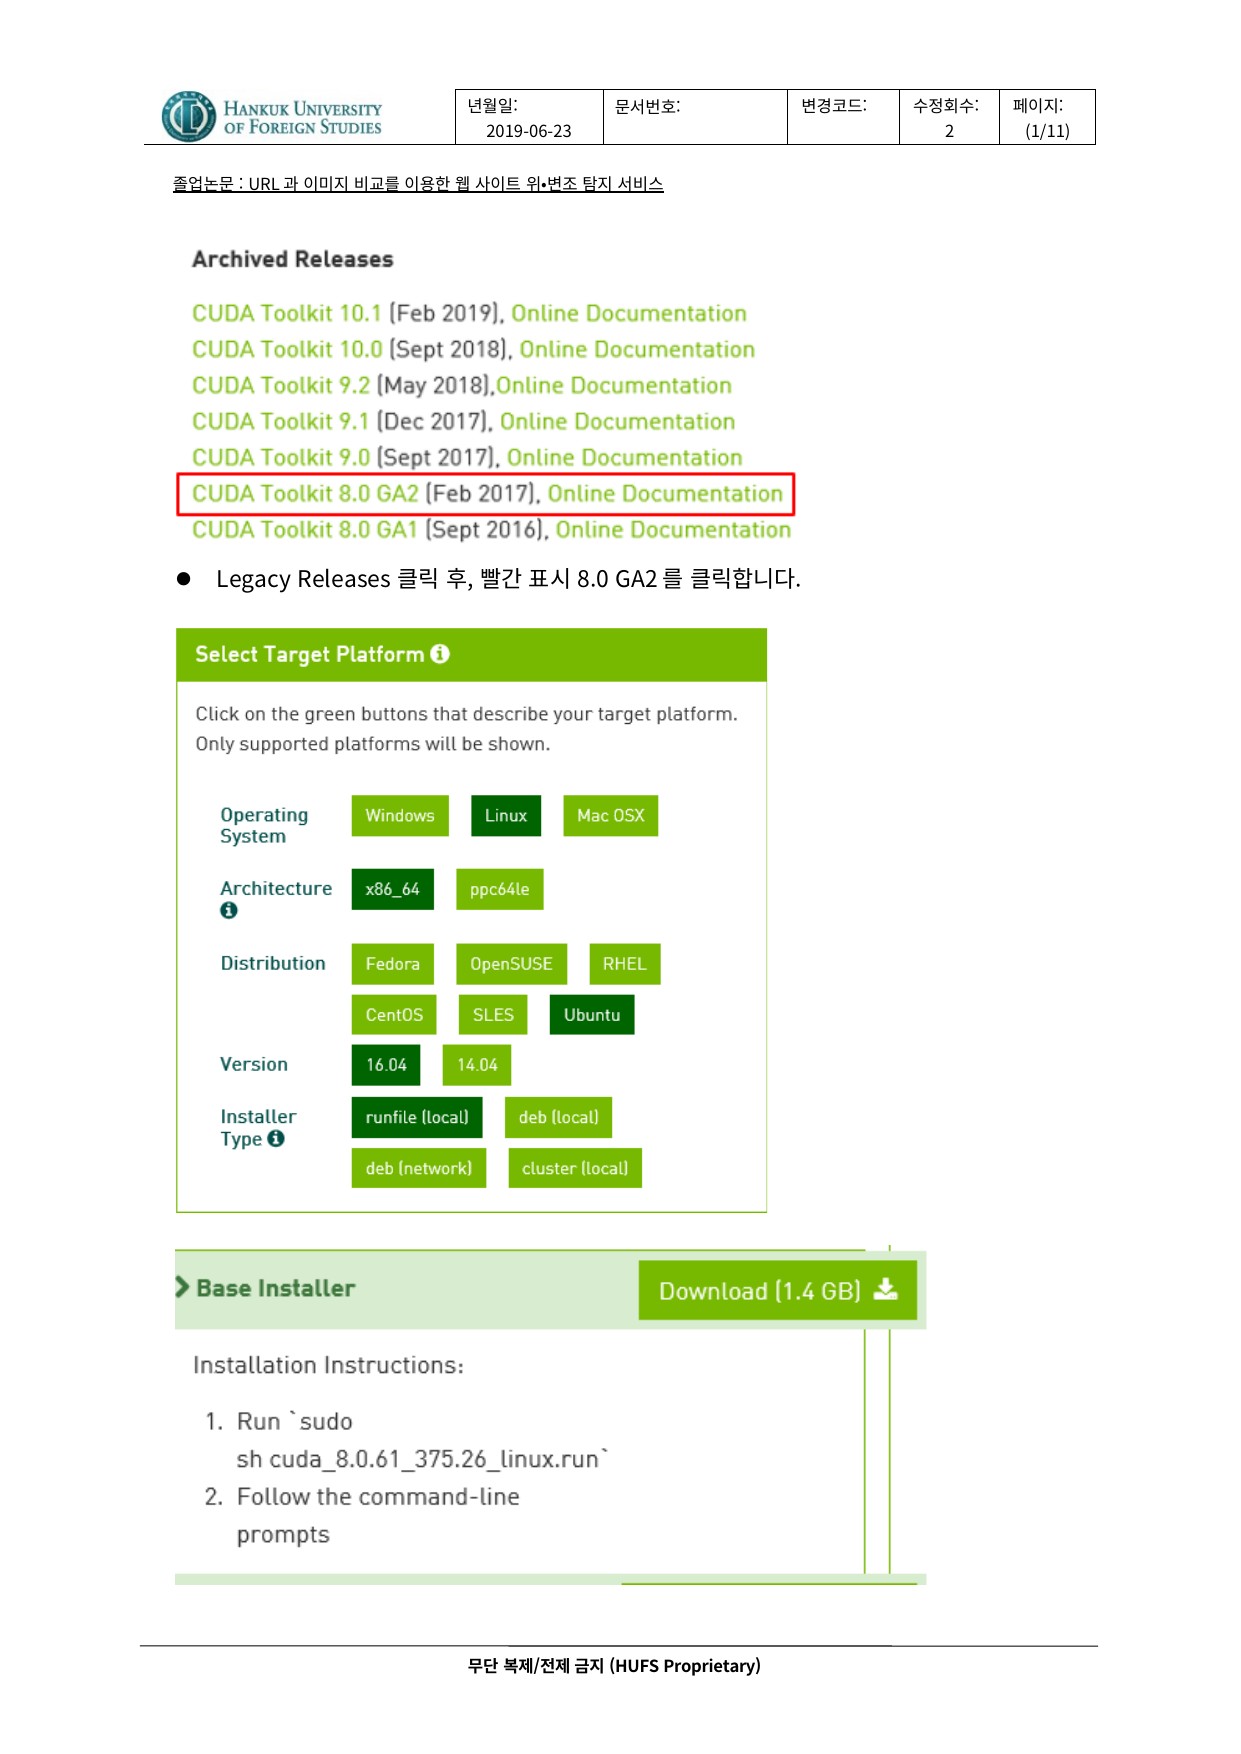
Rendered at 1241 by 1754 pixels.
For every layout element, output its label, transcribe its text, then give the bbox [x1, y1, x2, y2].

list Legacy Releases 클릭 후, 빨간 표시 8.0 GA2를 클릭합니다. [175, 561, 1109, 594]
picture [175, 627, 768, 1213]
picture [161, 89, 383, 143]
picture [175, 225, 819, 562]
picture [175, 1245, 933, 1585]
